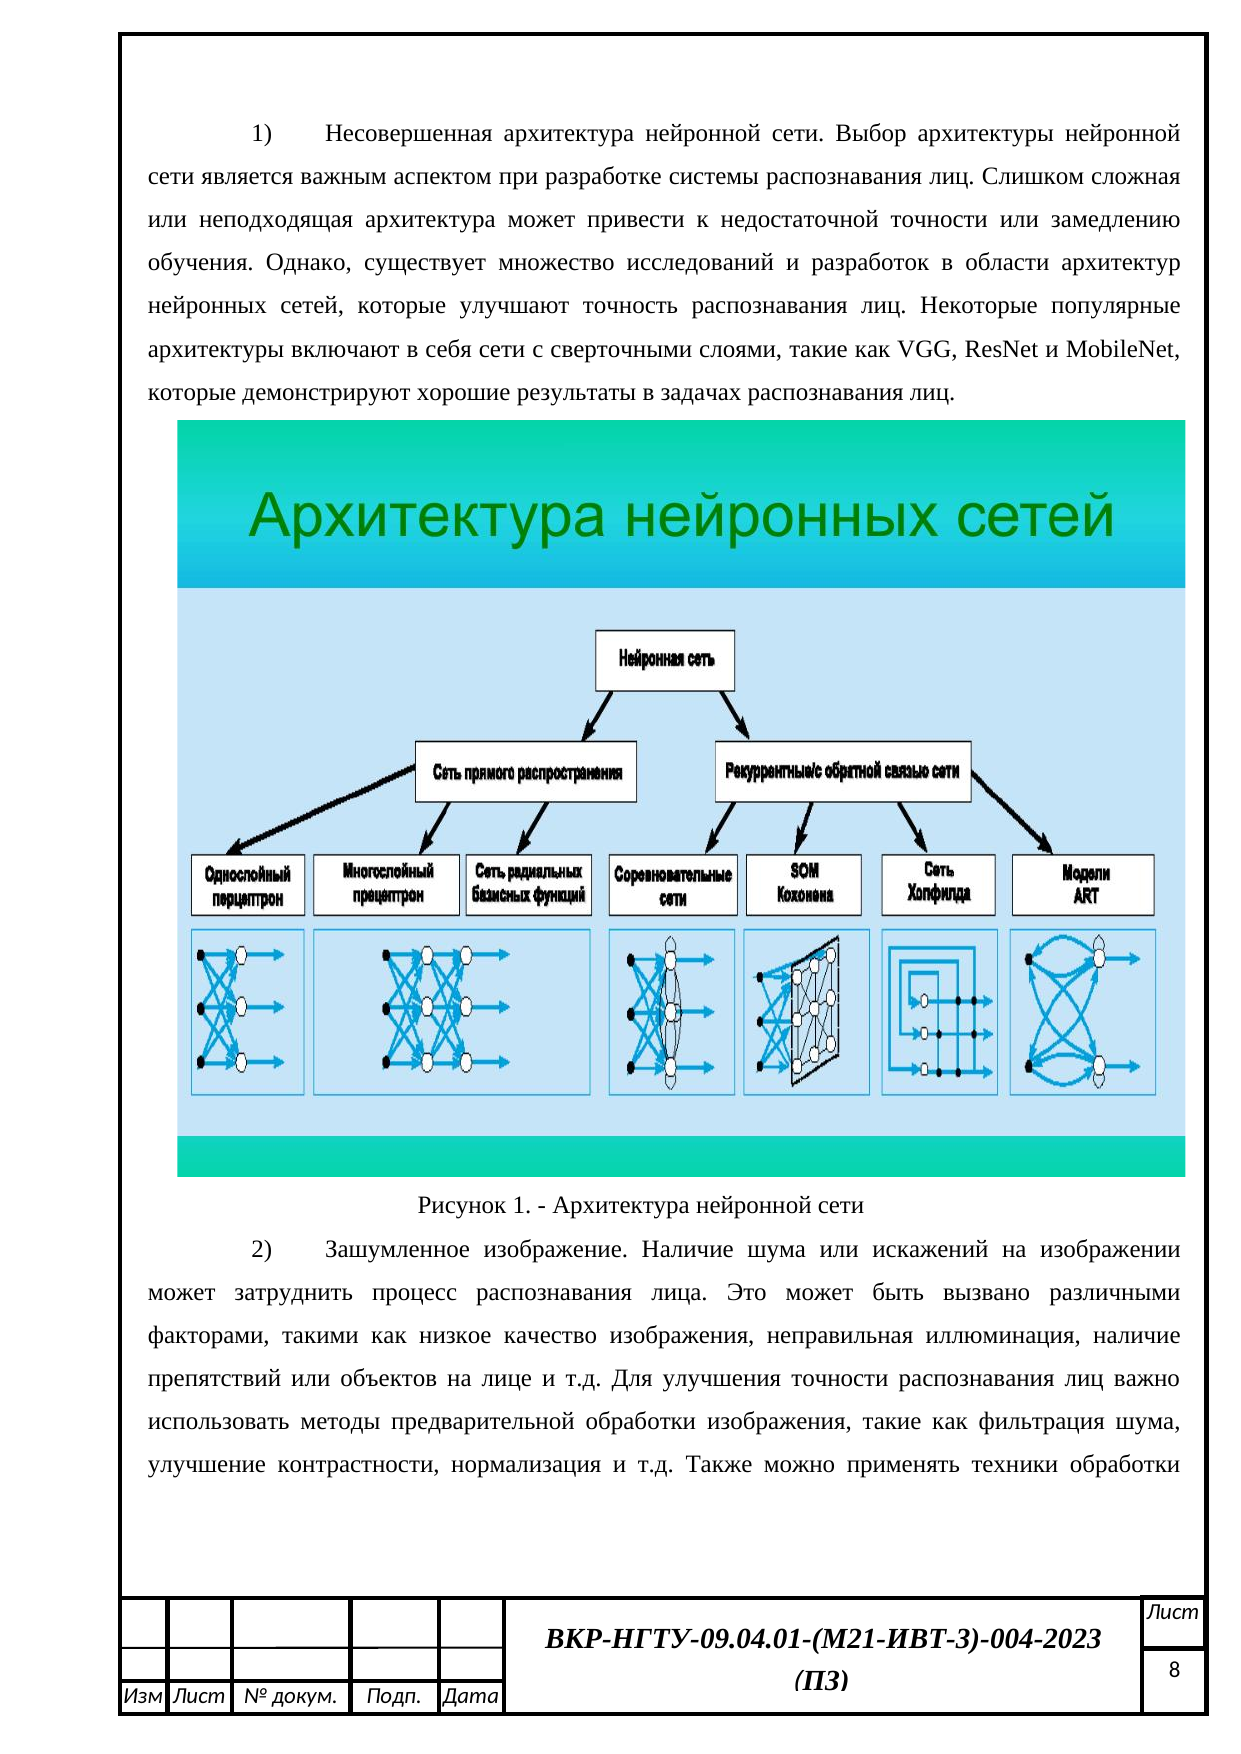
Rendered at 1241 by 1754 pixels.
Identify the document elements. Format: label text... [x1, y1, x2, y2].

list Несовершенная архитектура нейронной сети. Выбор архитектуры нейронной сети является важным аспектом при разработке системы распознавания лиц. Слишком сложная или неподходящая архитектура может привести к недостаточной точности или замедлению обучения. Однако, существует множество исследований и разработок в области архитектур нейронных сетей, которые улучшают точность распознавания лиц. Некоторые популярные архитектуры включают в себя сети с сверточными слоями, такие как VGG, ResNet и MobileNet, которые демонстрируют хорошие результаты в задачах распознавания лиц. [148, 118, 1181, 406]
text Рисунок 1. - Архитектура нейронной сети [295, 1191, 1181, 1219]
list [148, 1234, 1181, 1478]
picture [177, 420, 1186, 1177]
